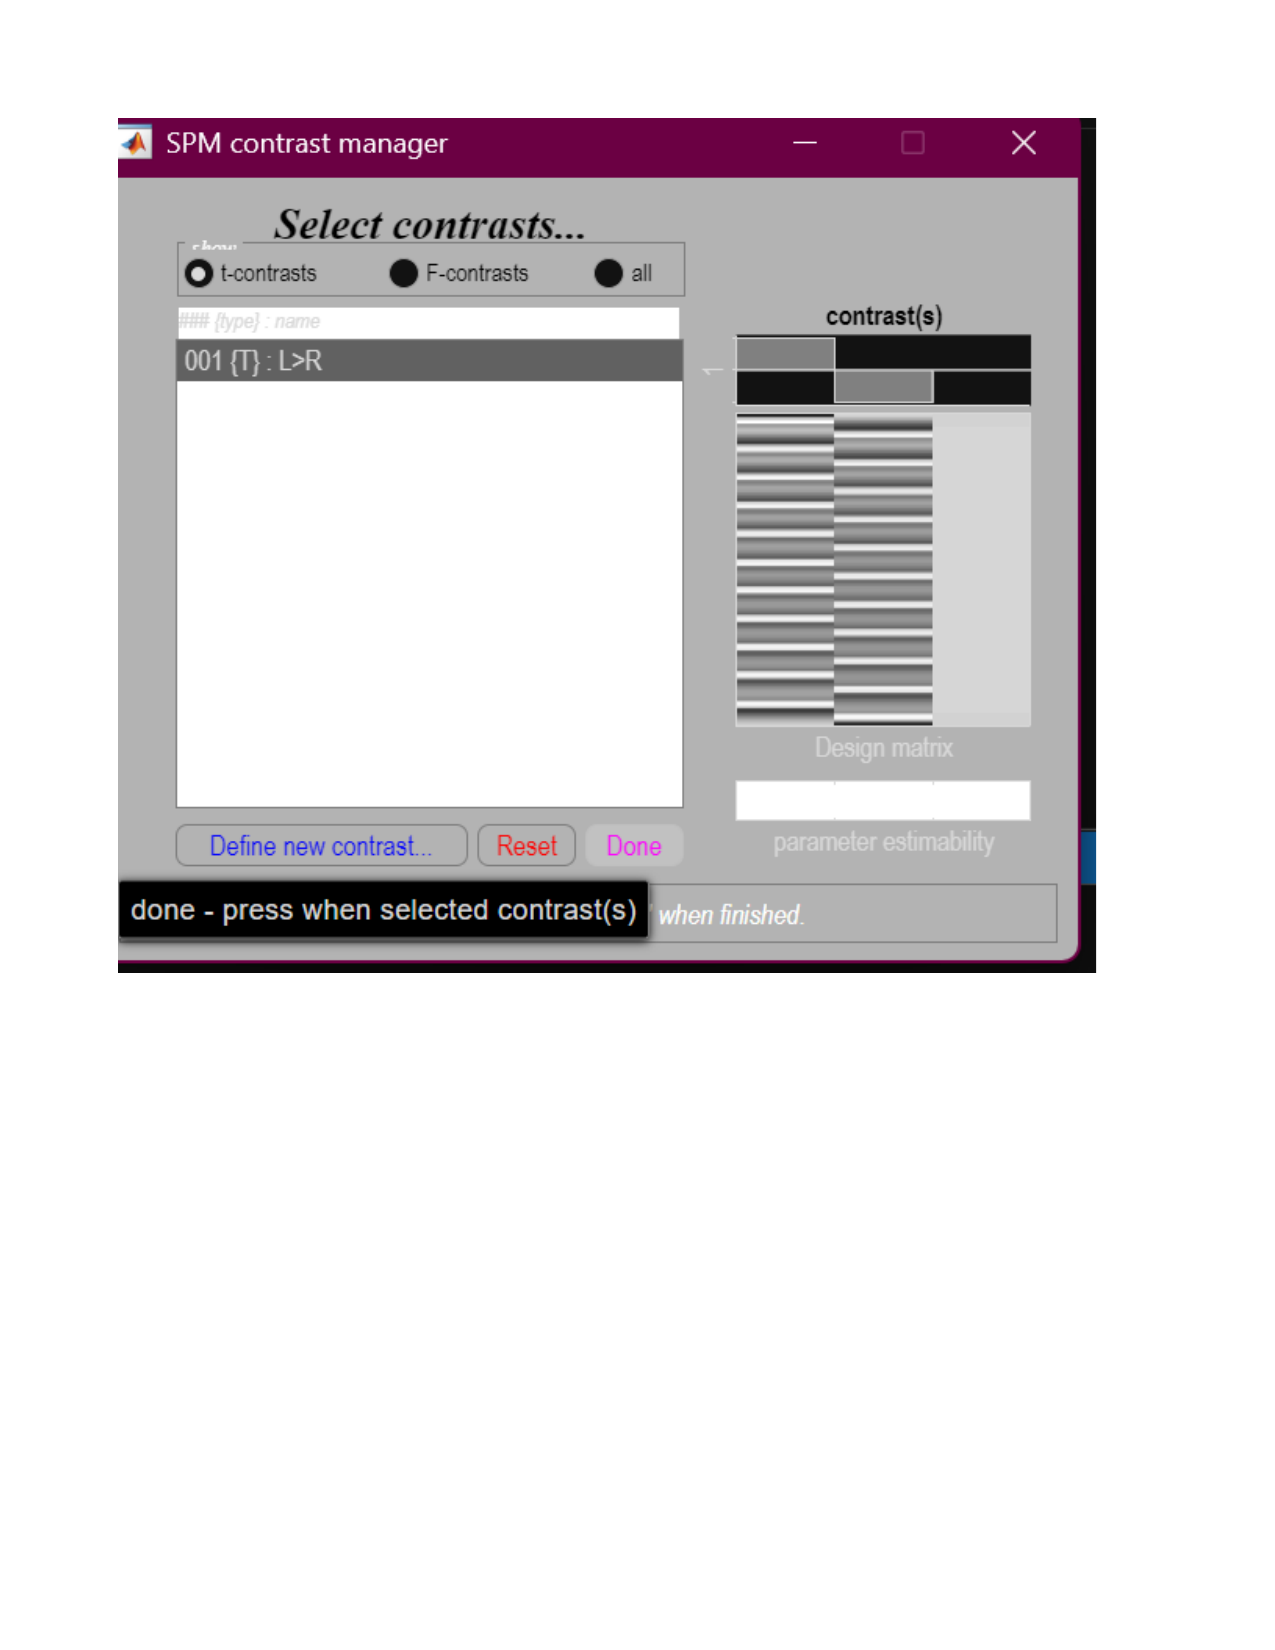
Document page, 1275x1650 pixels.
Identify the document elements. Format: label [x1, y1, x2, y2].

picture [118, 118, 1097, 973]
